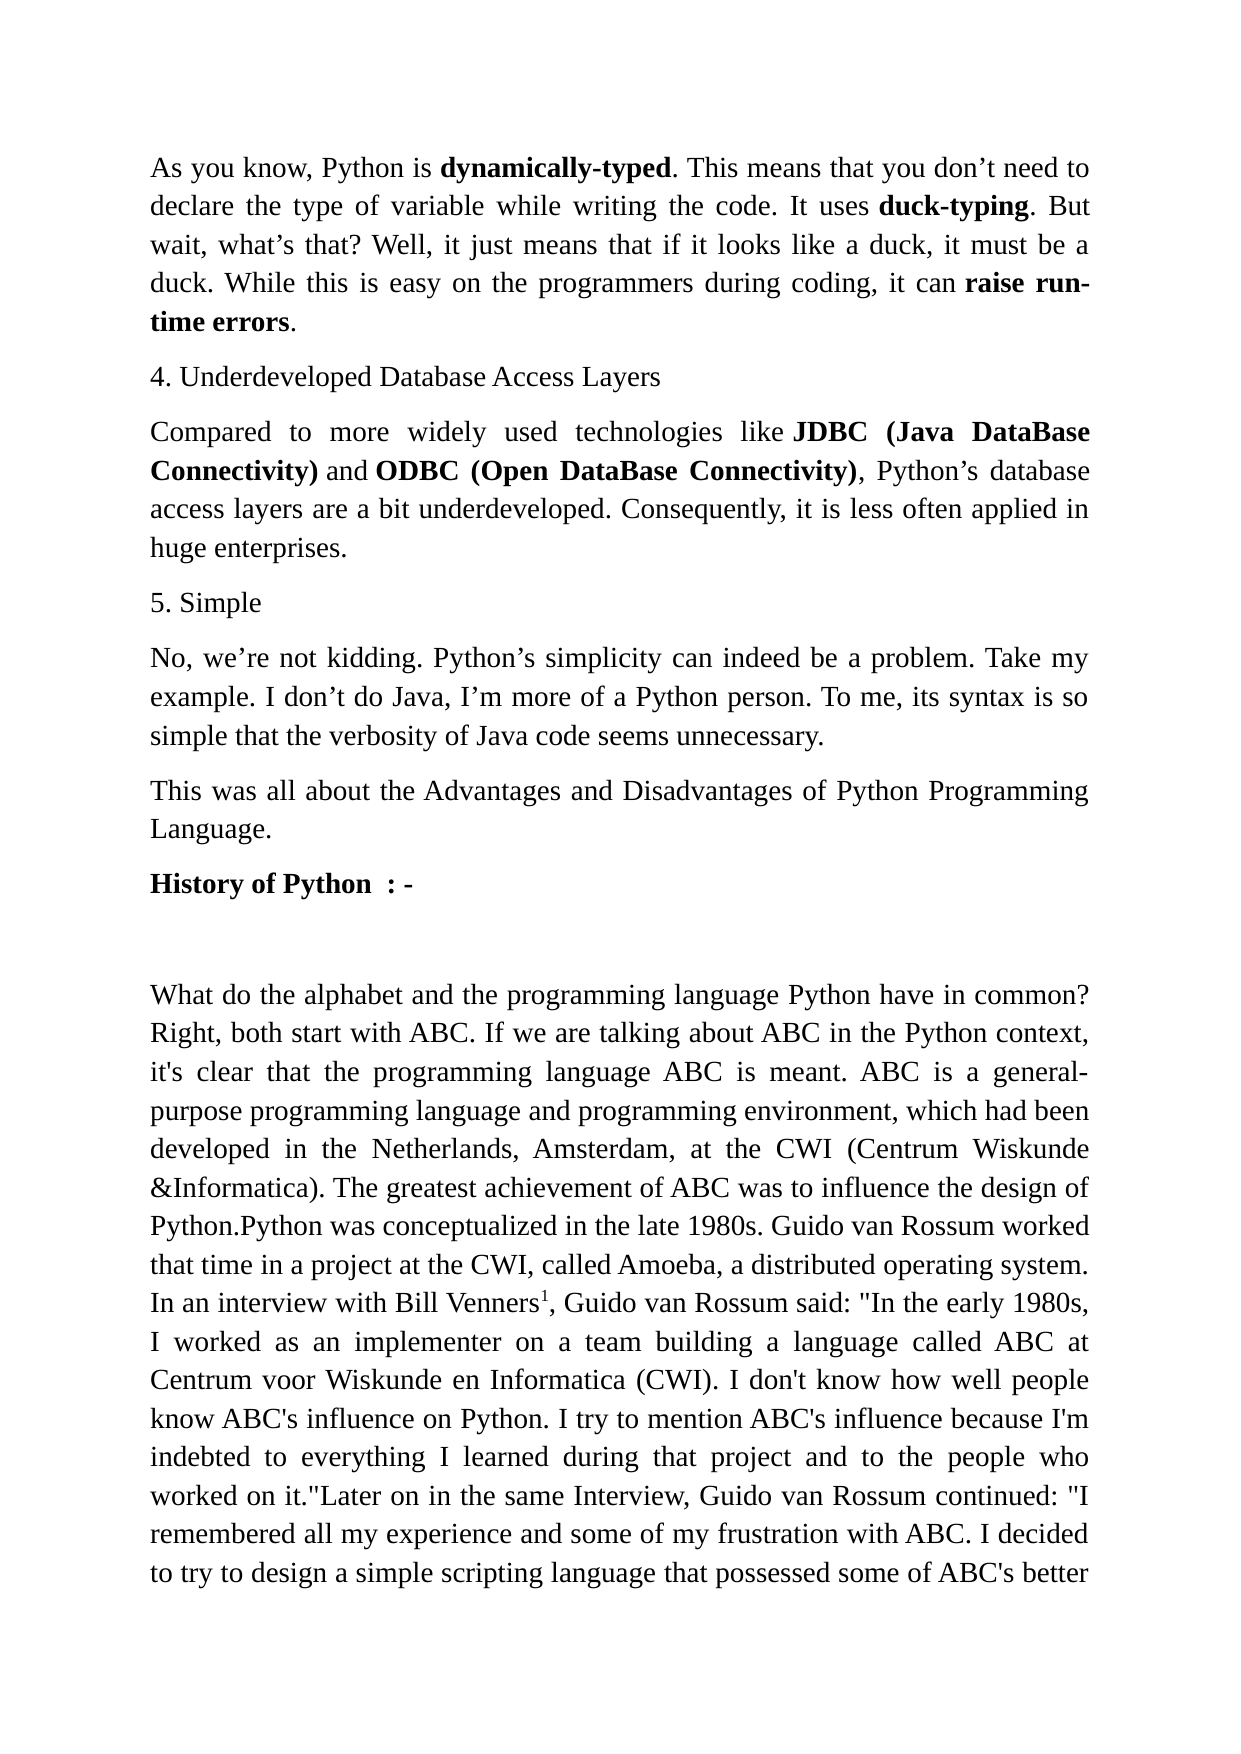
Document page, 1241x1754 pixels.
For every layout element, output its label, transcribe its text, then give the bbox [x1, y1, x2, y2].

text This was all about the Advantages and Disadvantages of Python Programming Language. [150, 773, 1090, 845]
text Compared to more widely used technologies like JDBC (Java DataBase Connectivity) and ODBC (Open DataBase Connectivity), Python’s database access layers are a bit underdeveloped. Consequently, it is less often applied in huge enterprises. [150, 414, 1090, 564]
text History of Python : - [150, 867, 1090, 900]
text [150, 977, 1090, 1589]
text 4. Underdeveloped Database Access Layers [150, 359, 1090, 393]
text No, we’re not kidding. Python’s simplicity can indeed be a problem. Take my example. I don’t do Java, I’m more of a Python person. To me, its syntax is so simple that the verbosity of Java code seems unnecessary. [150, 641, 1090, 751]
text As you know, Python is dynamically-typed. This means that you don’t need to declare the type of variable while writing the code. It uses duck-typing. But wait, what’s that? Well, it just means that if it looks like a duck, it must be a duck. While this is easy on the programmers during coding, it can raise run-time errors. [150, 150, 1090, 338]
text 5. Simple [150, 585, 1090, 619]
